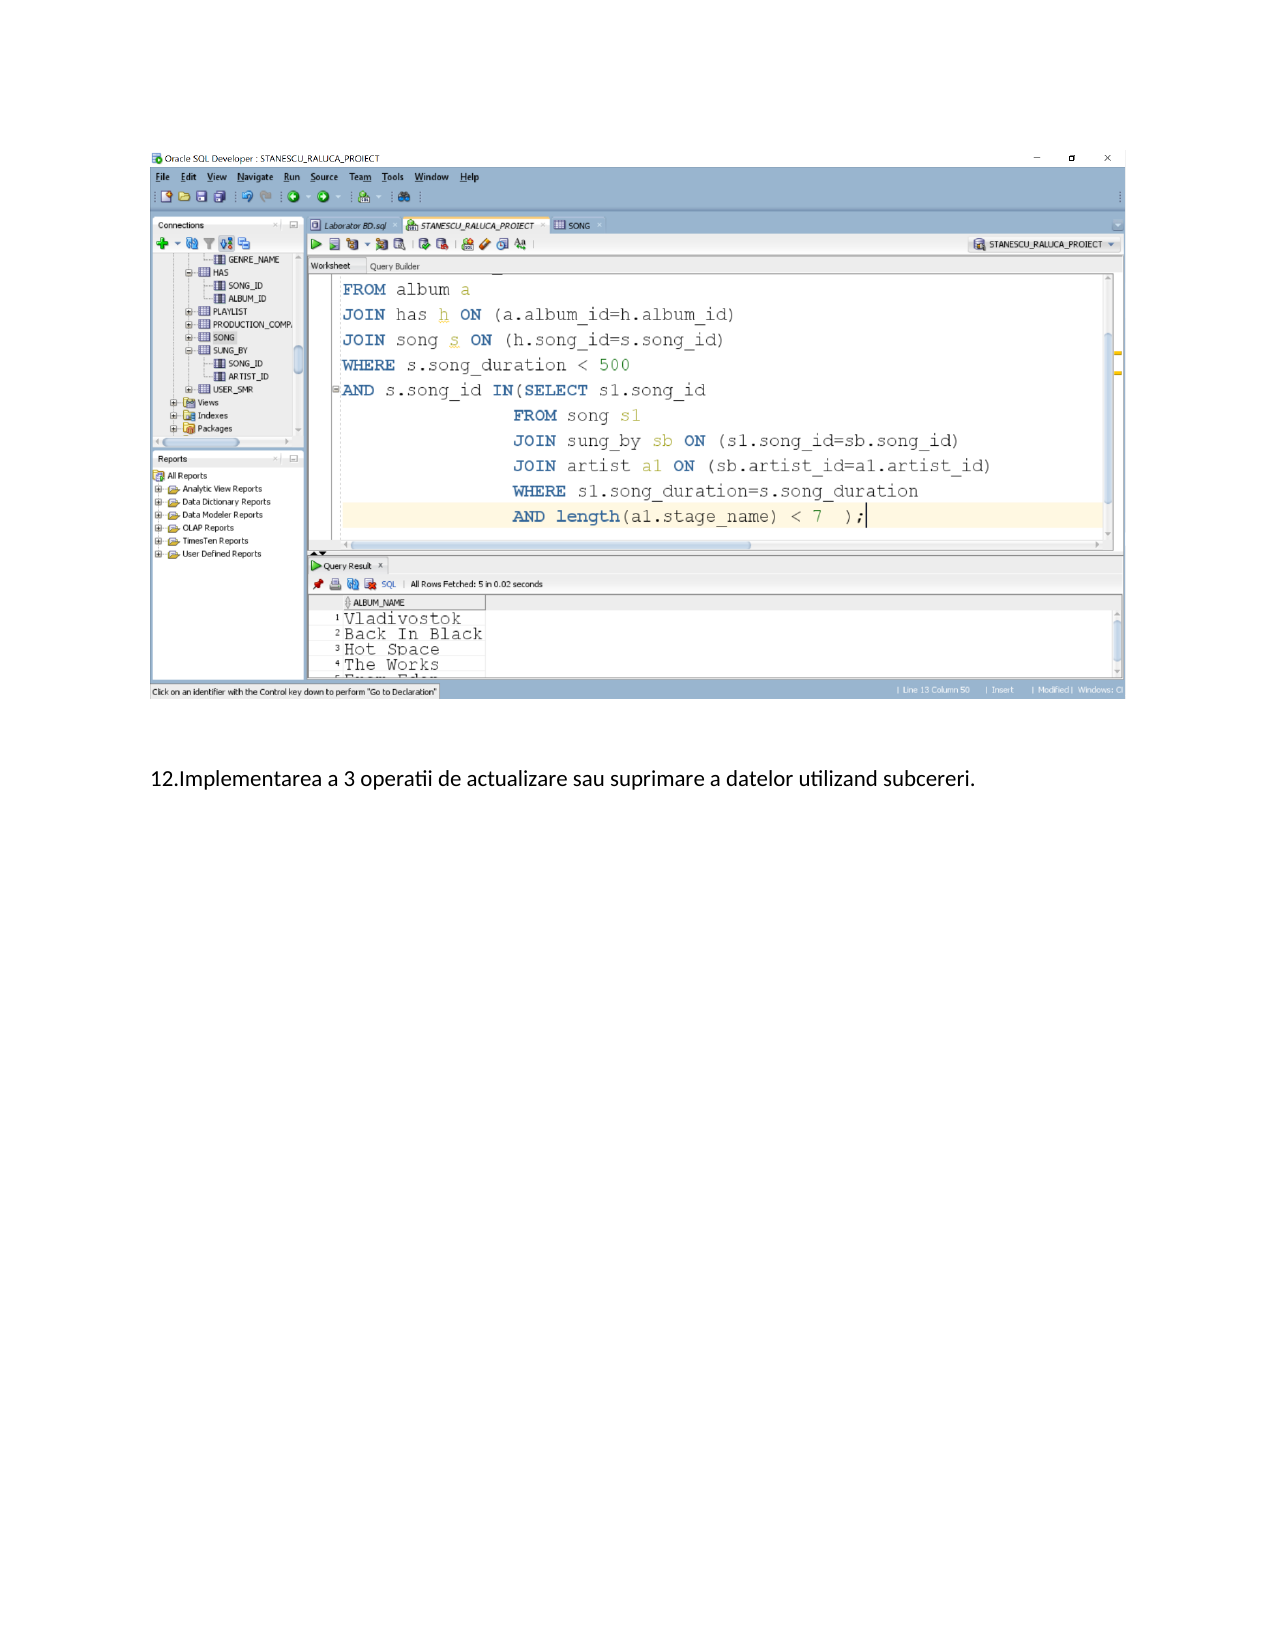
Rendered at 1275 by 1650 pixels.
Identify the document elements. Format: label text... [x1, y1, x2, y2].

text 12.Implementarea a 3 operatii de actualizare sau suprimare a datelor utilizand subcereri. [150, 764, 1125, 792]
picture [150, 150, 1125, 699]
